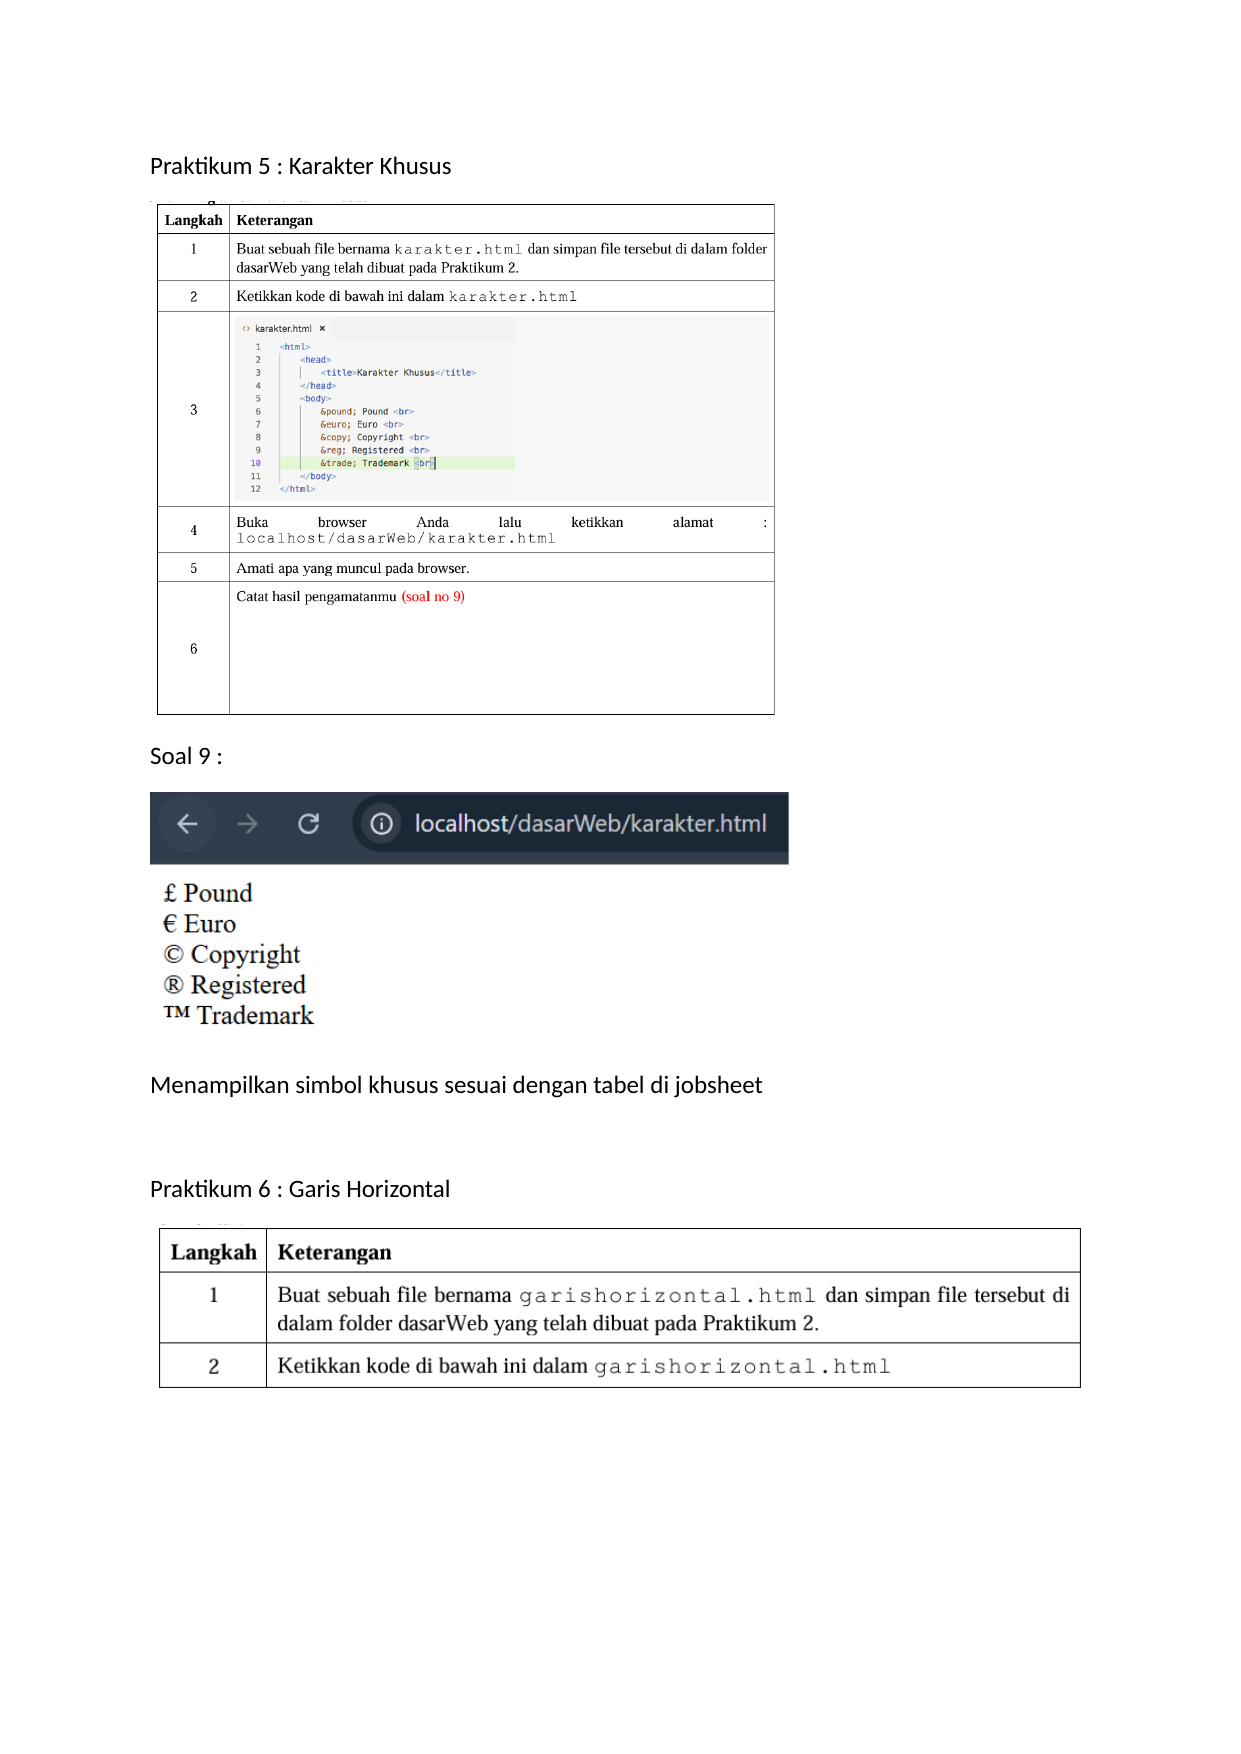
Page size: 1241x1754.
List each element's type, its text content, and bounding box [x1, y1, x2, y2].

text Praktikum 5 : Karakter Khusus [150, 150, 1090, 181]
text Menampilkan simbol khusus sesuai dengan tabel di jobsheet [150, 1069, 1090, 1100]
picture [150, 792, 789, 1049]
text Praktikum 6 : Garis Horizontal [150, 1173, 1090, 1203]
picture [150, 1224, 1091, 1395]
text Soal 9 : [150, 740, 1090, 771]
picture [150, 201, 781, 720]
